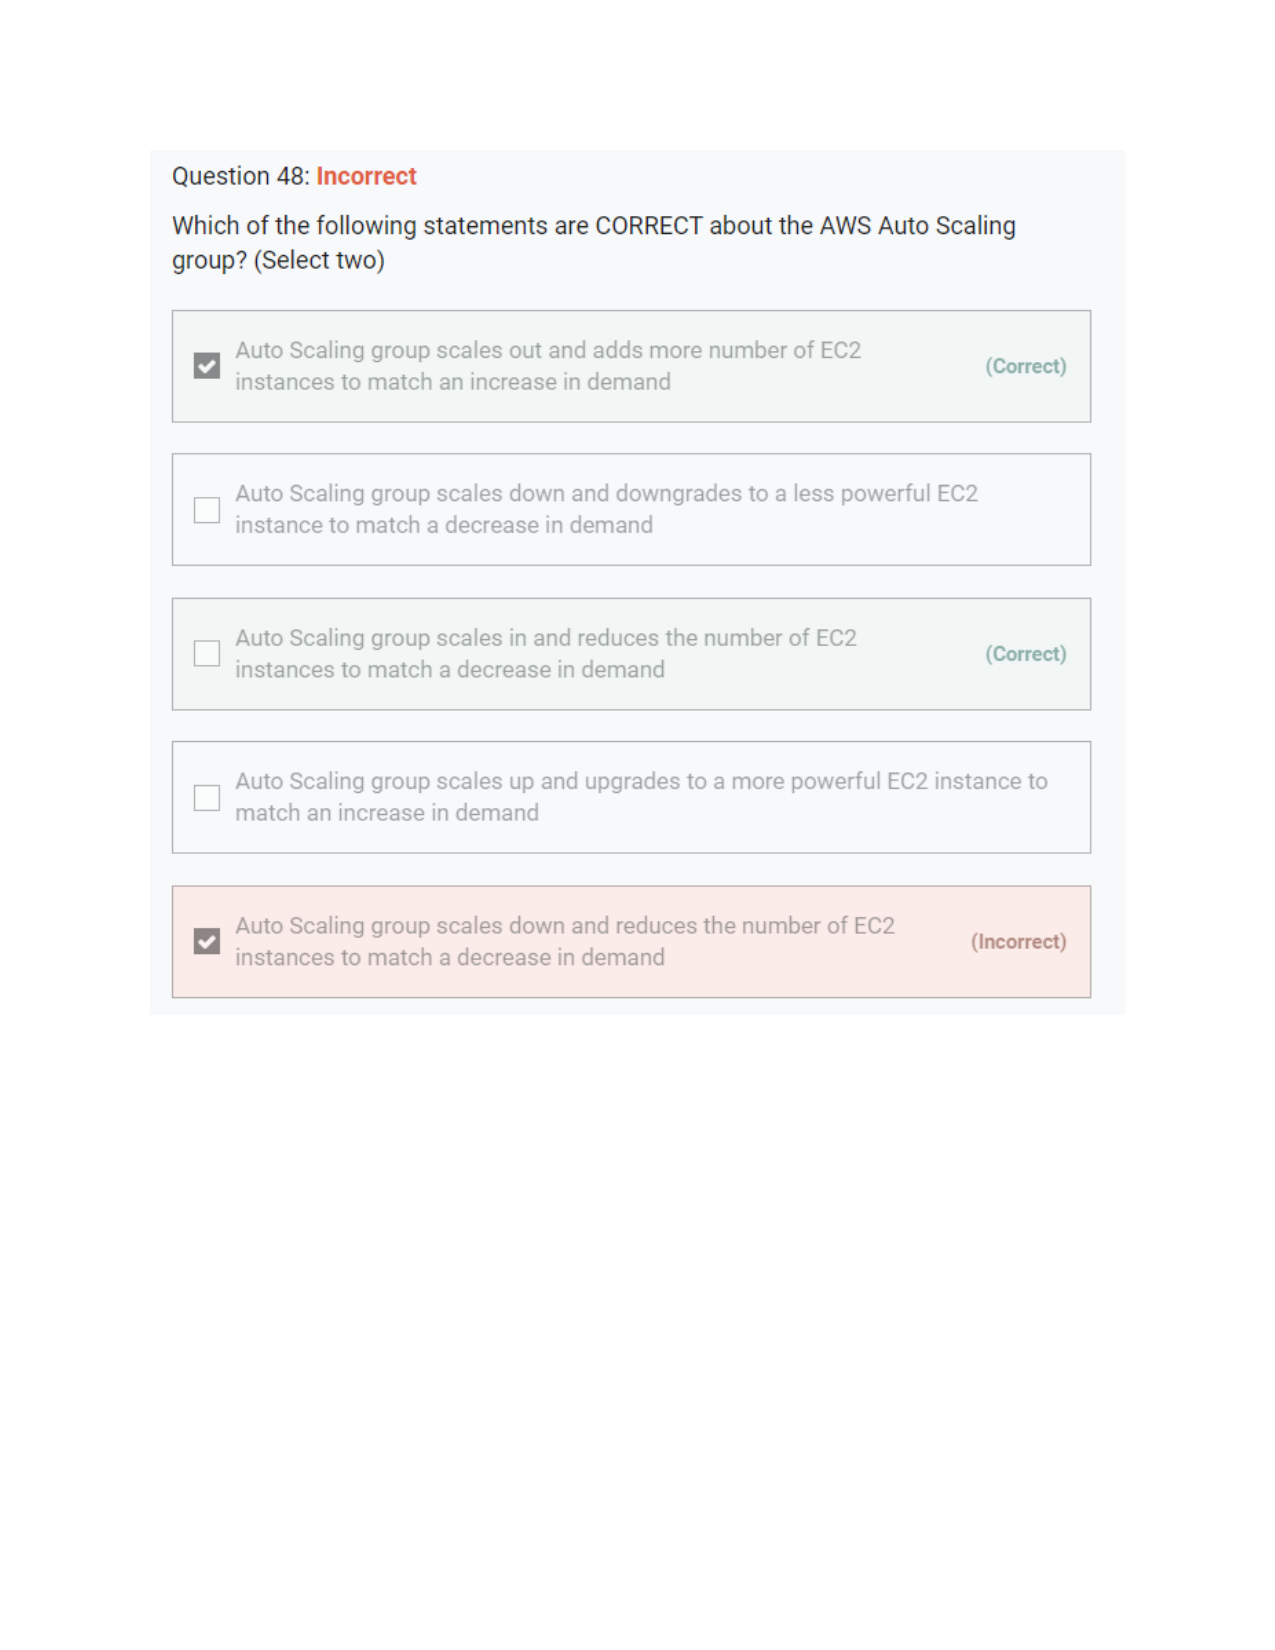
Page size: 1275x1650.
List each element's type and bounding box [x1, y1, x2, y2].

picture [150, 150, 1125, 1015]
